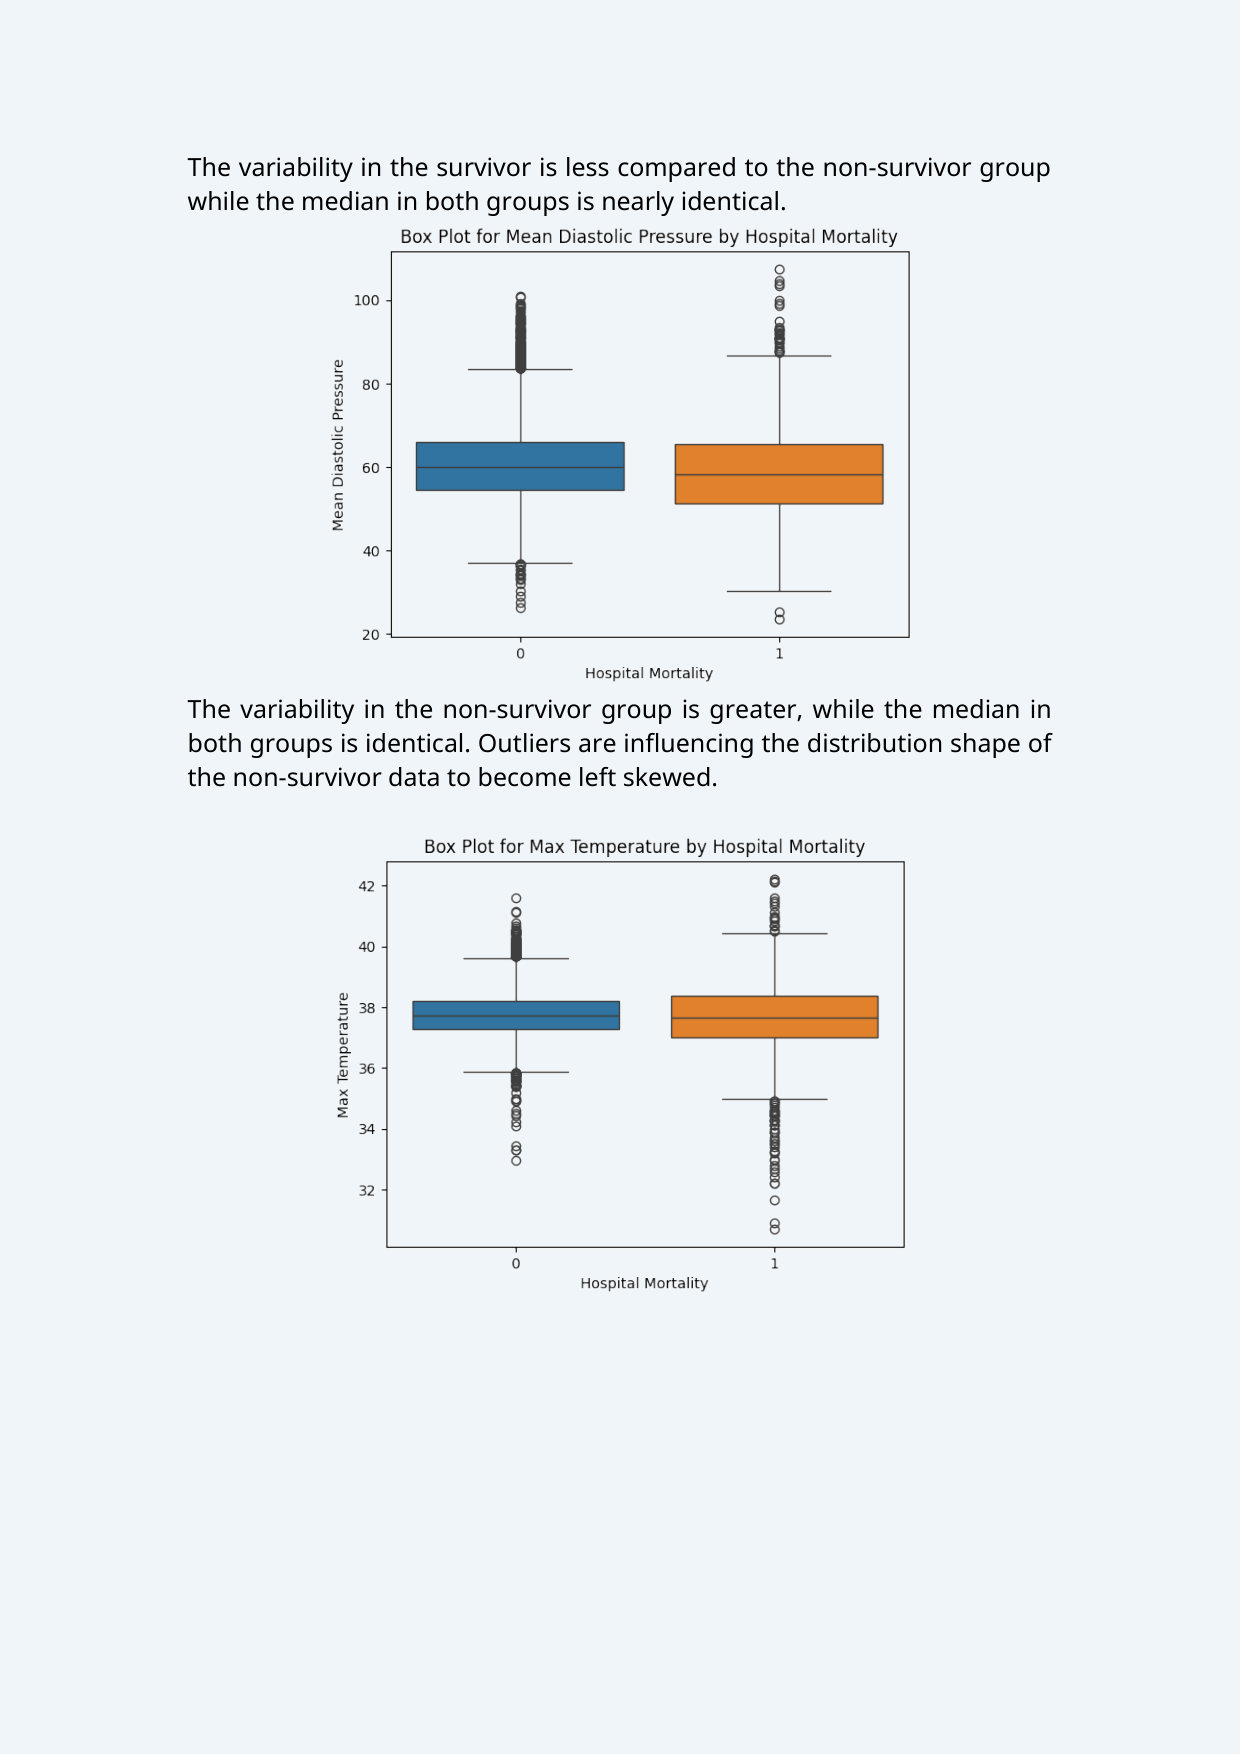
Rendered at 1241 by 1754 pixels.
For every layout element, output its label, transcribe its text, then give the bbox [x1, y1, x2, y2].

picture [327, 828, 913, 1302]
text The variability in the survivor is less compared to the non-survivor group while the median in both groups is nearly identical. [187, 150, 1053, 218]
text The variability in the non-survivor group is greater, while the median in both groups is identical. Outliers are influencing the distribution shape of the non-survivor data to become left skewed. [187, 692, 1053, 794]
picture [322, 218, 918, 692]
